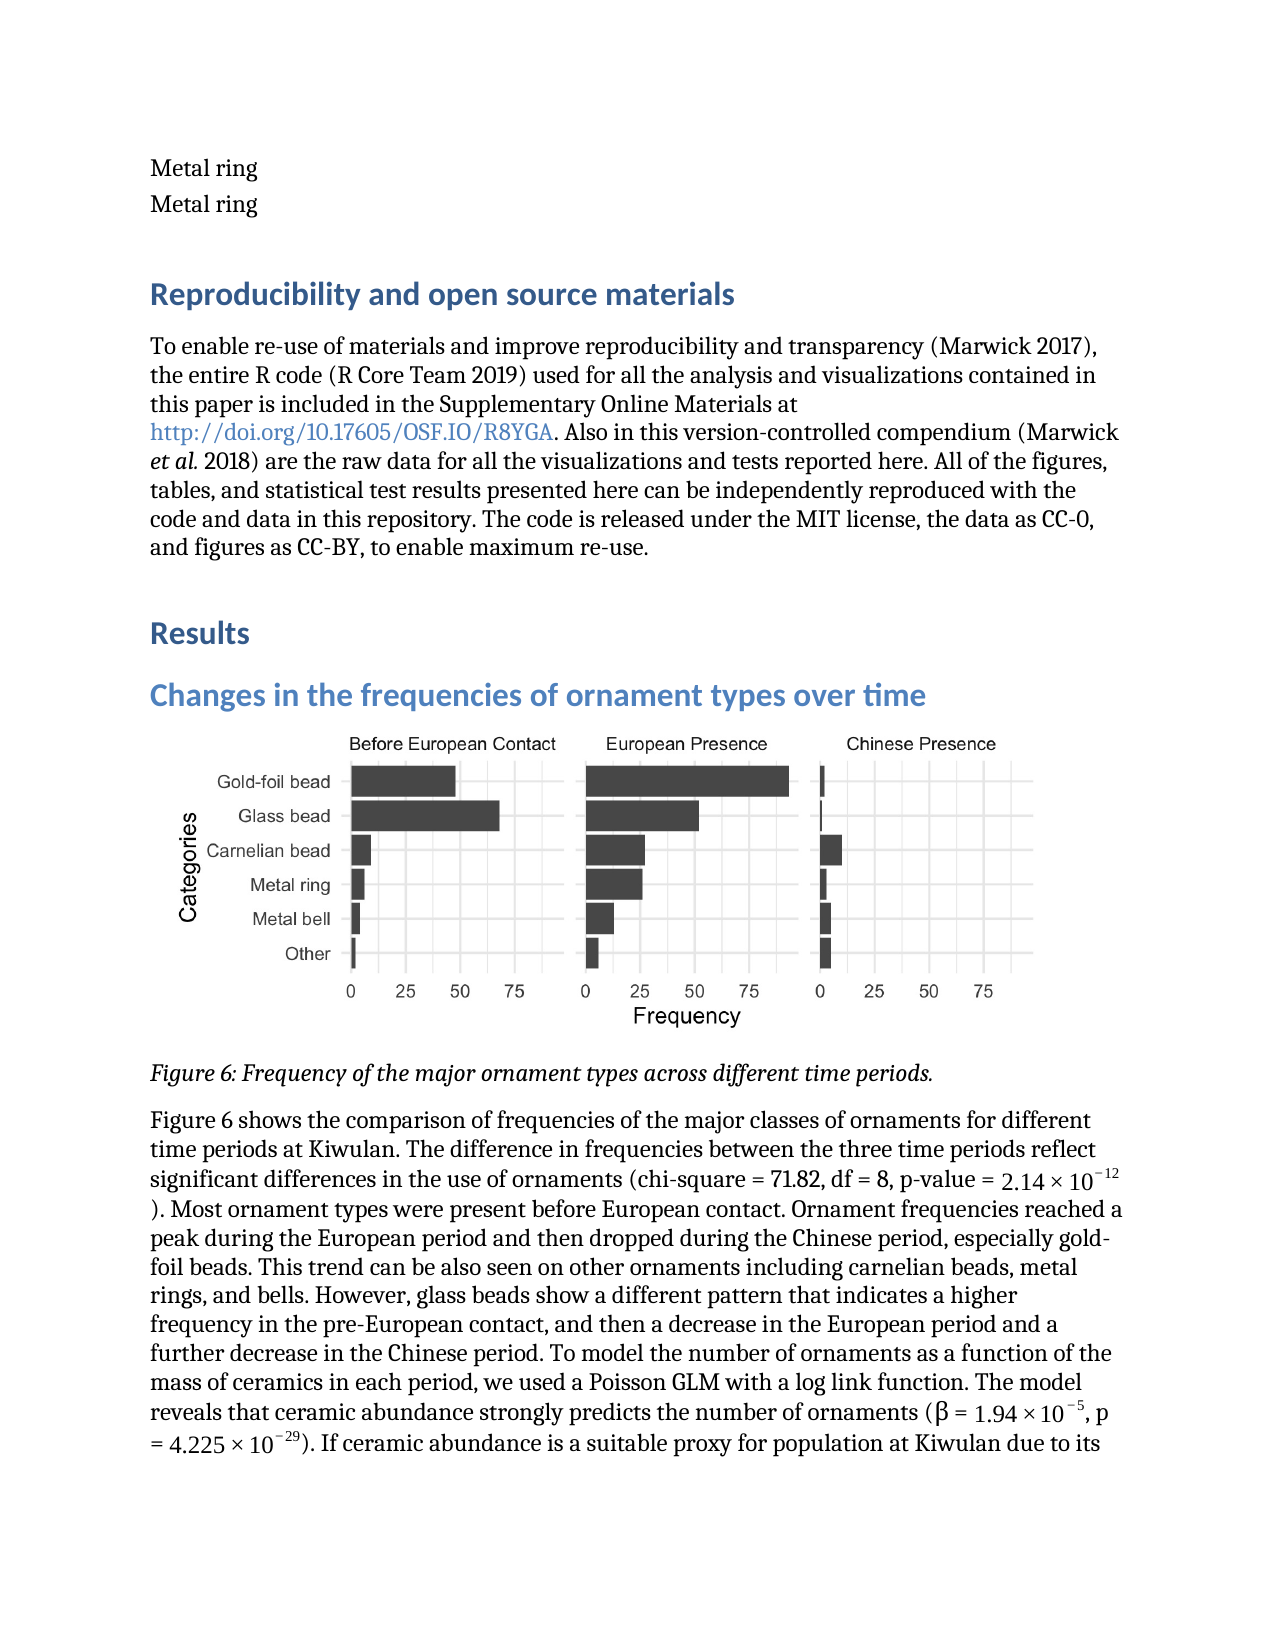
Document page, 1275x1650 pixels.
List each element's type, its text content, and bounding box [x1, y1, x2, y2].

subtitle Results [150, 612, 1125, 653]
text Figure 6: Frequency of the major ornament types across different time periods. [150, 1059, 1125, 1088]
text To enable re-use of materials and improve reproducibility and transparency (Marwick 2017), the entire R code (R Core Team 2019) used for all the analysis and visualizations contained in this paper is included in the Supplementary Online Materials at http://doi.org/10.17605/OSF.IO/R8YGA. Also in this version-controlled compendium (Marwick et al. 2018) are the raw data for all the visualizations and tests reported here. All of the figures, tables, and statistical test results presented here can be independently reproduced with the code and data in this repository. The code is released under the MIT license, the data as CC-0, and figures as CC-BY, to enable maximum re-use. [150, 332, 1125, 562]
table_cell Metal ring [139, 150, 1275, 186]
subtitle Changes in the frequencies of ornament types over time [150, 673, 1125, 714]
table_cell Metal ring [139, 186, 1275, 222]
subtitle Reproducibility and open source materials [150, 272, 1125, 313]
picture [168, 714, 1044, 1039]
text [150, 1106, 1125, 1459]
